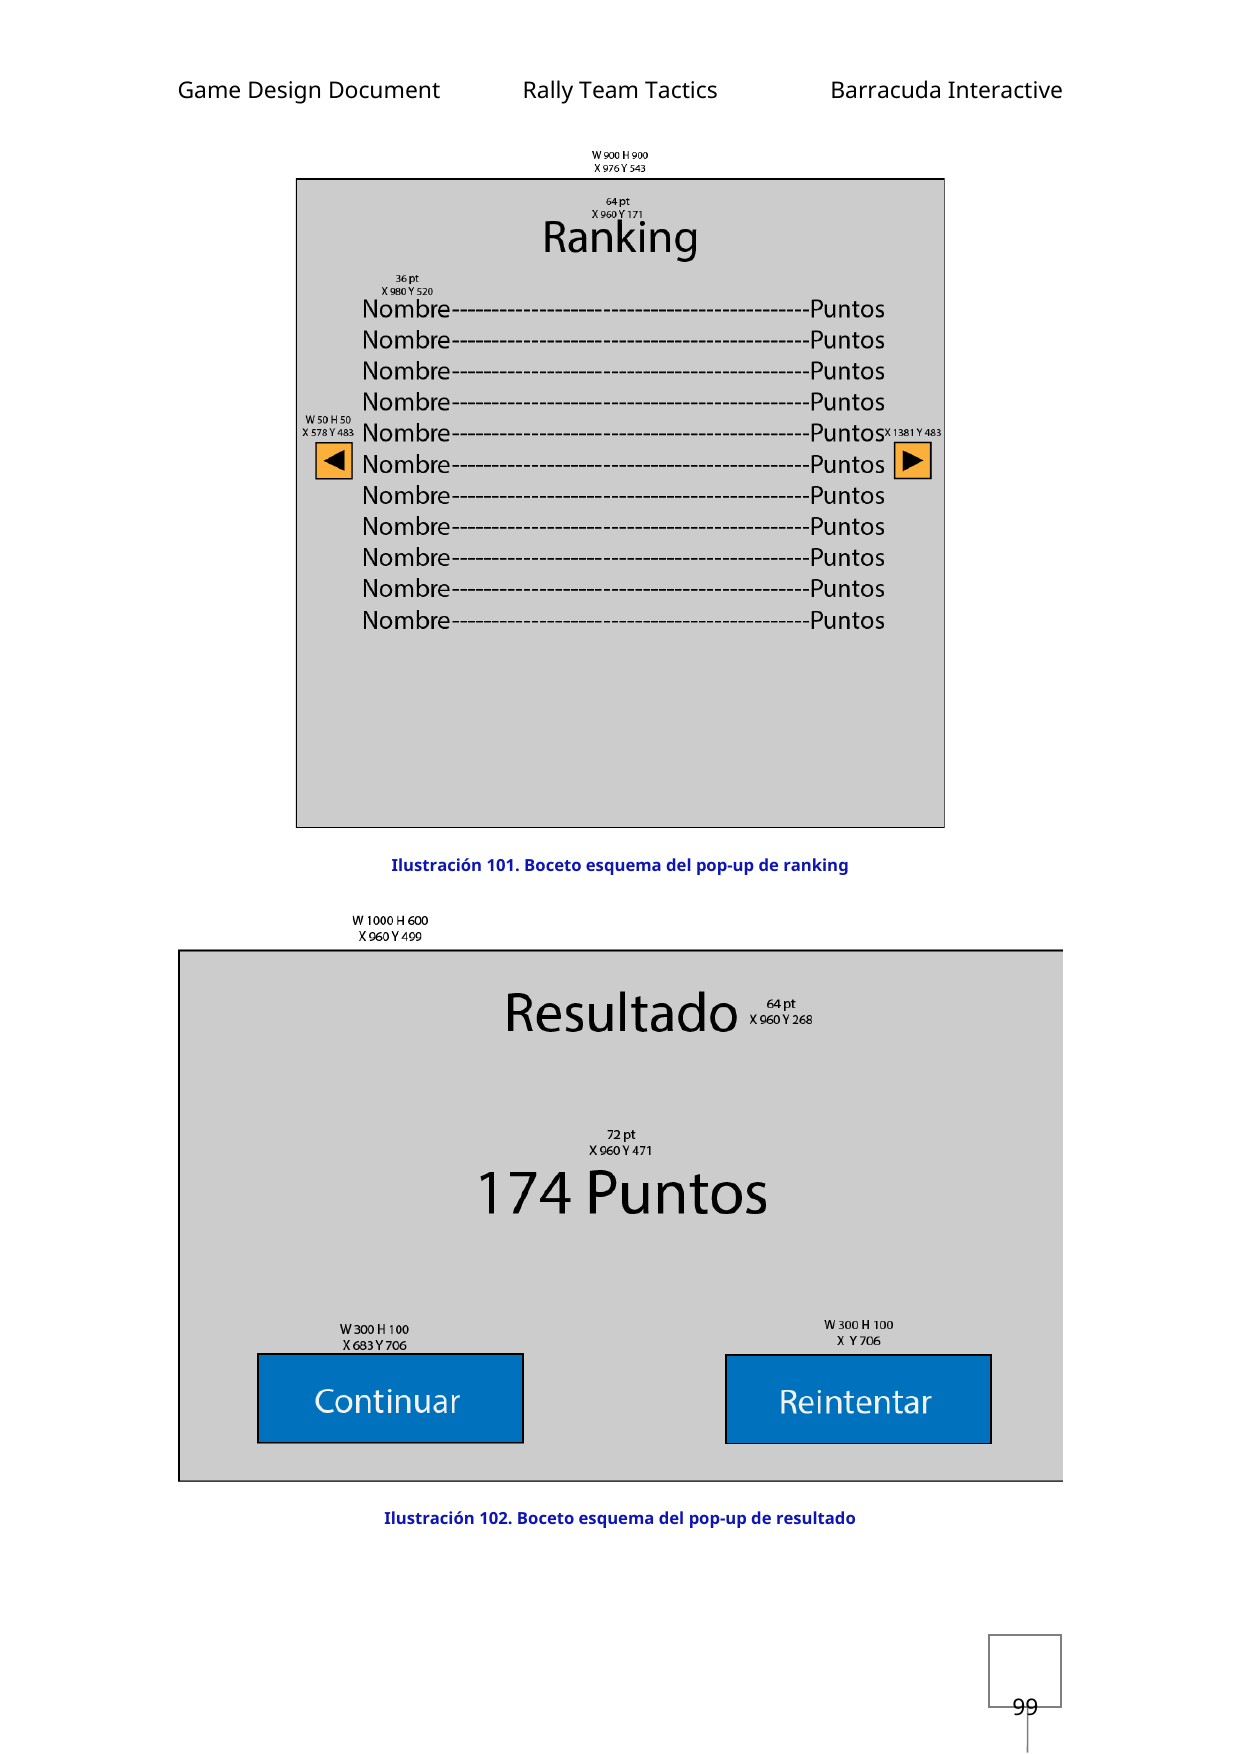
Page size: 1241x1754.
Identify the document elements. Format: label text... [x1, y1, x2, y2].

picture [177, 900, 1063, 1482]
picture [295, 147, 945, 828]
